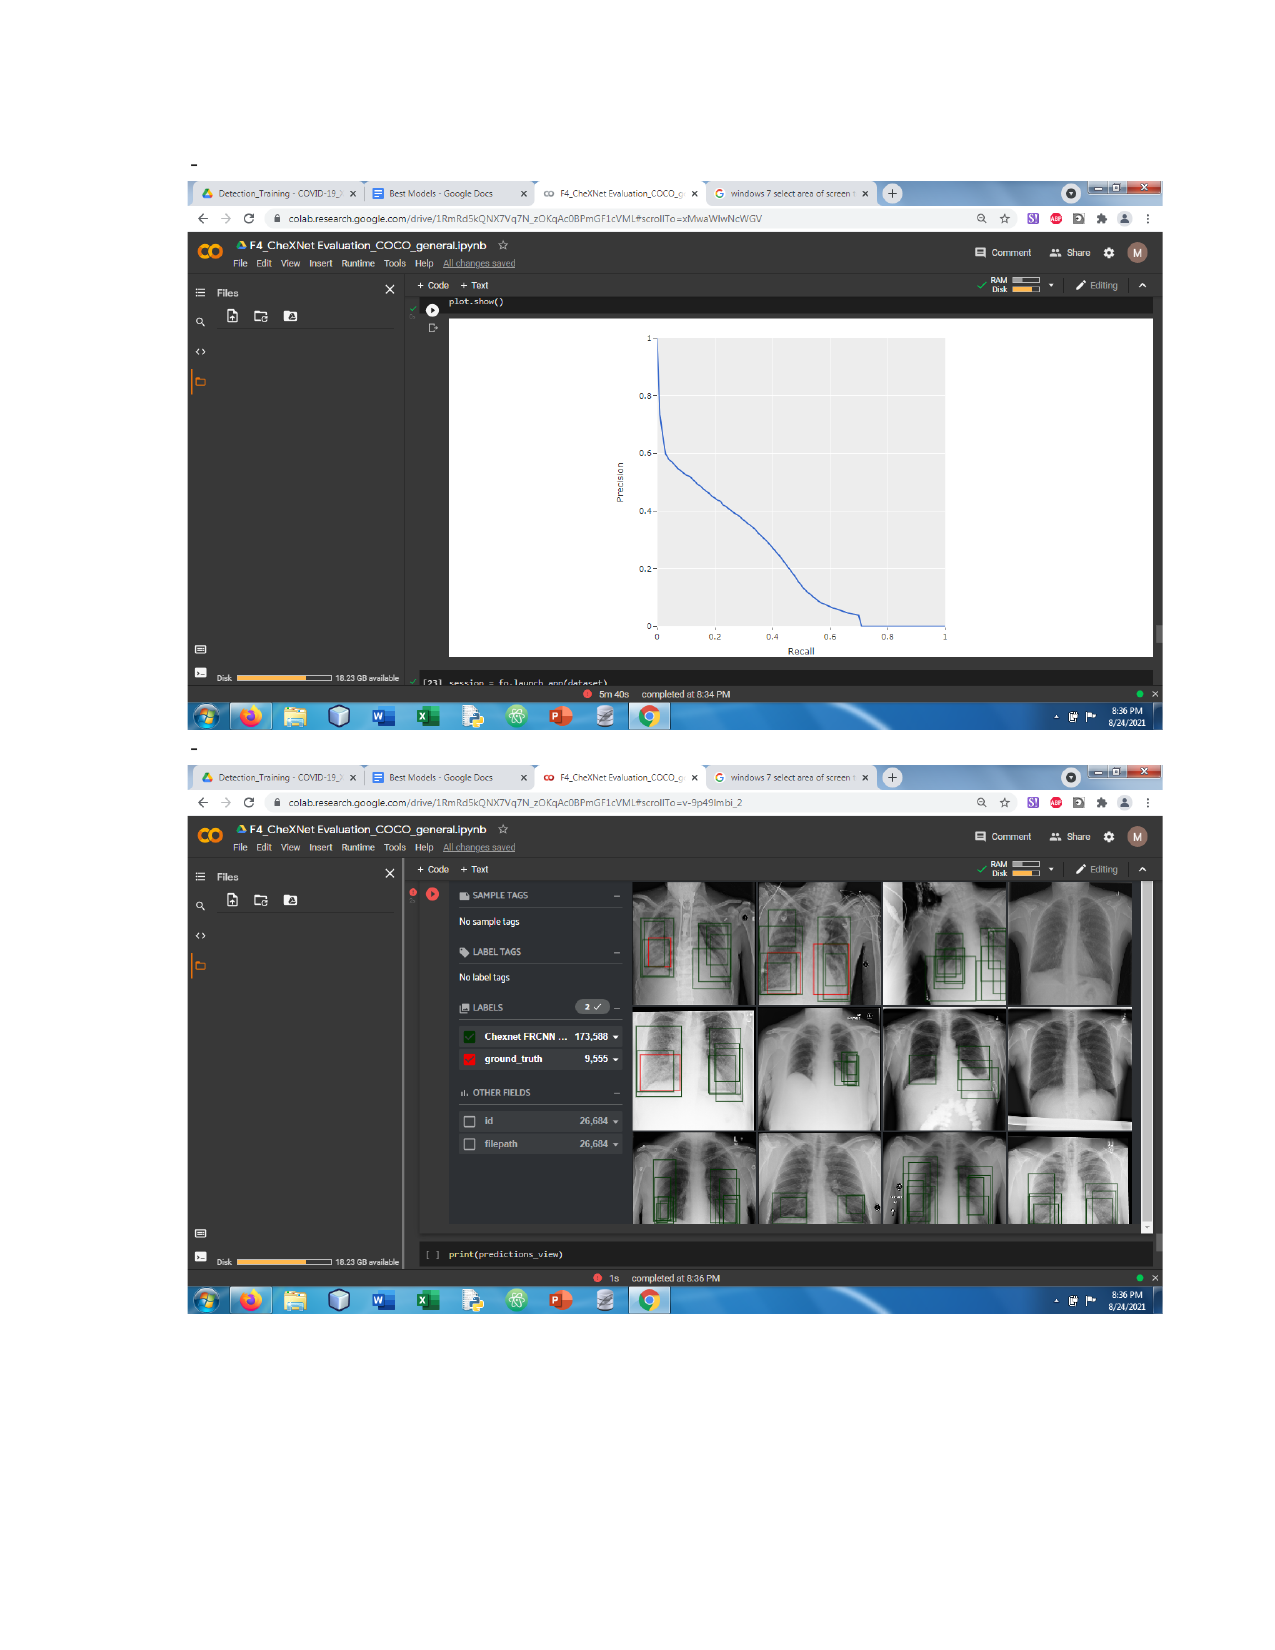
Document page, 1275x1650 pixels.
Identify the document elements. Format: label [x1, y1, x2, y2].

picture [187, 765, 1163, 1314]
picture [187, 181, 1163, 730]
